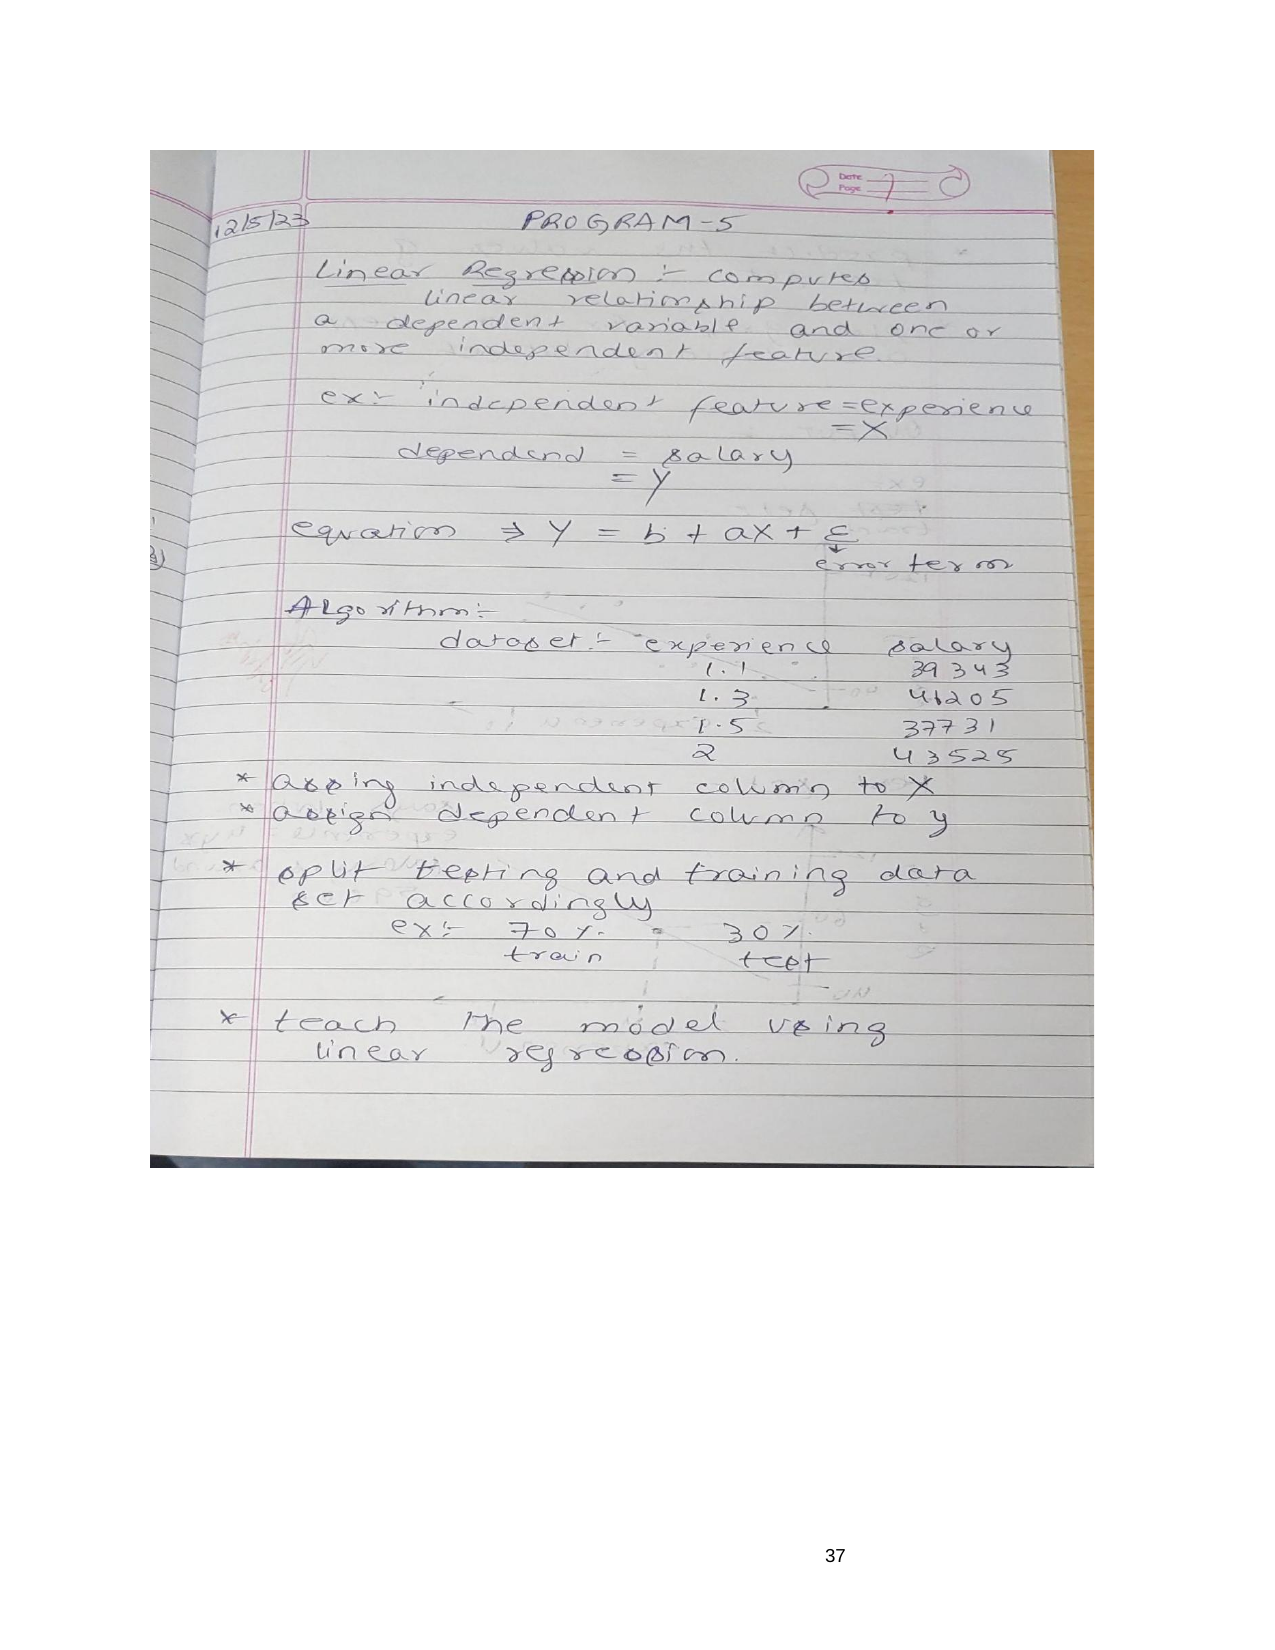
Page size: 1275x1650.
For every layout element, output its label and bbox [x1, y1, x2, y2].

picture [150, 150, 1095, 1168]
